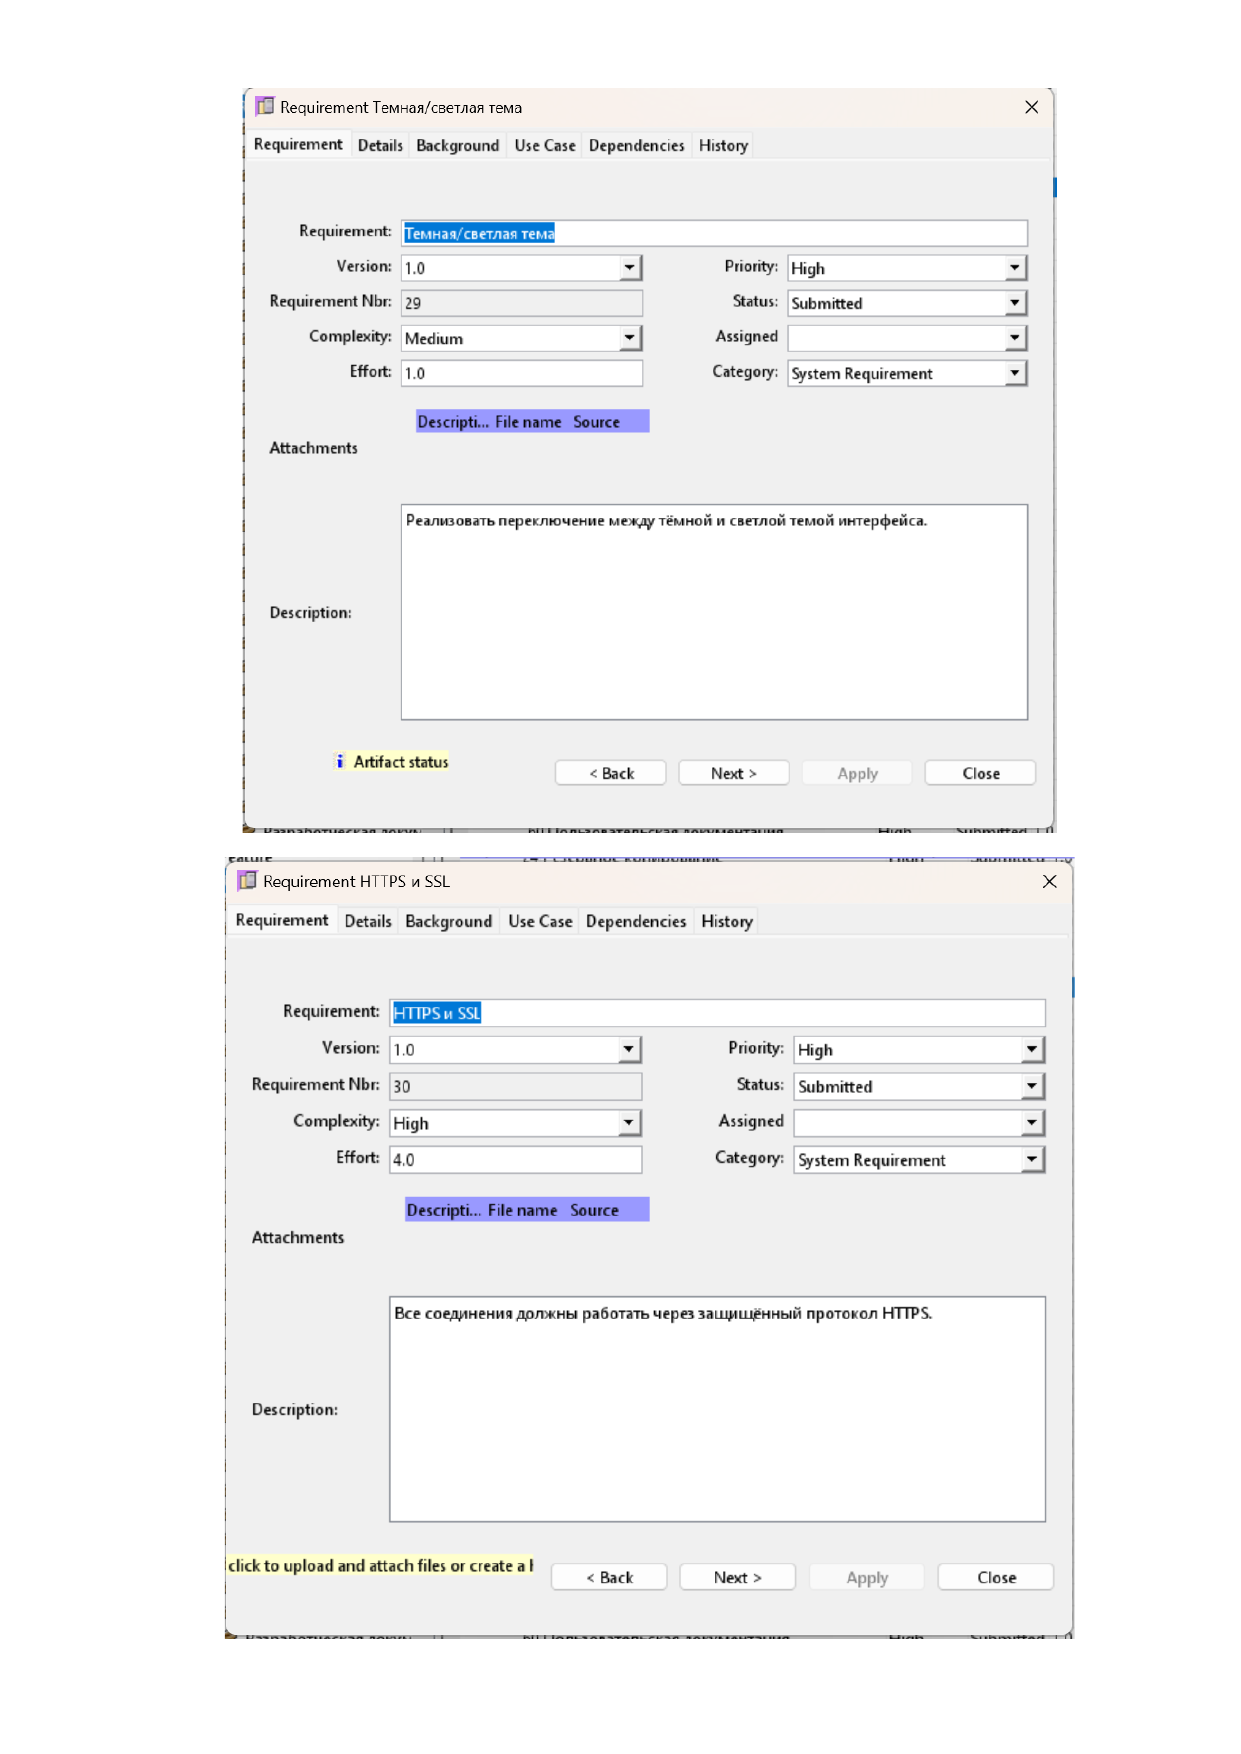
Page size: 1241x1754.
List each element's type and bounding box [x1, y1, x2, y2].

picture [224, 857, 1075, 1639]
picture [242, 88, 1057, 833]
